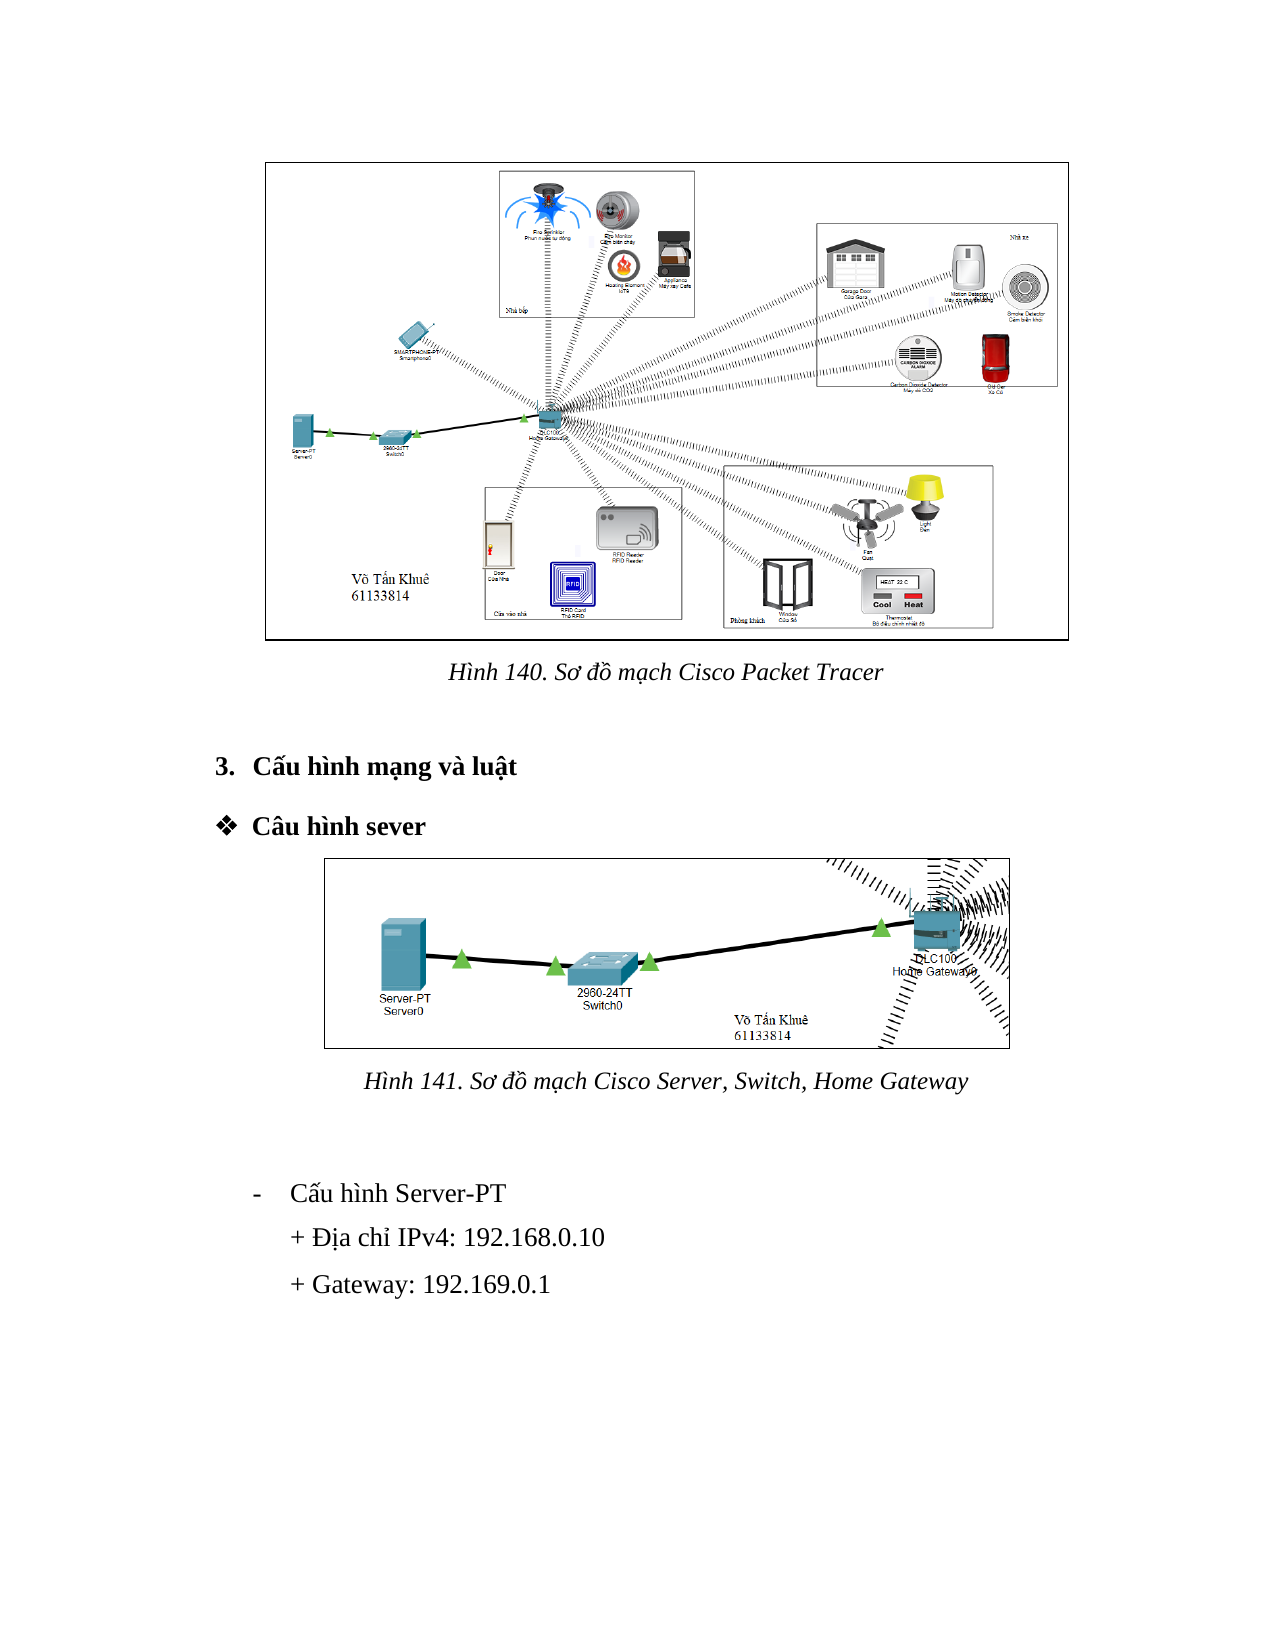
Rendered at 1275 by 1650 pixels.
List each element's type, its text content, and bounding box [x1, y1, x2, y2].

subtitle Cấu hình mạng và luật [215, 751, 1157, 782]
text Hình 140. Sơ đồ mạch Cisco Packet Tracer [177, 657, 1157, 686]
list + Địa chỉ IPv4: 192.168.0.10 [290, 1221, 1157, 1252]
list Câu hình sever [214, 810, 1157, 841]
picture [325, 859, 1009, 1048]
list + Gateway: 192.169.0.1 [290, 1268, 1157, 1299]
text Hình 141. Sơ đồ mạch Cisco Server, Switch, Home Gateway [177, 1066, 1157, 1094]
text Cấu hình Server-PT [252, 1178, 1157, 1209]
picture [266, 163, 1068, 639]
